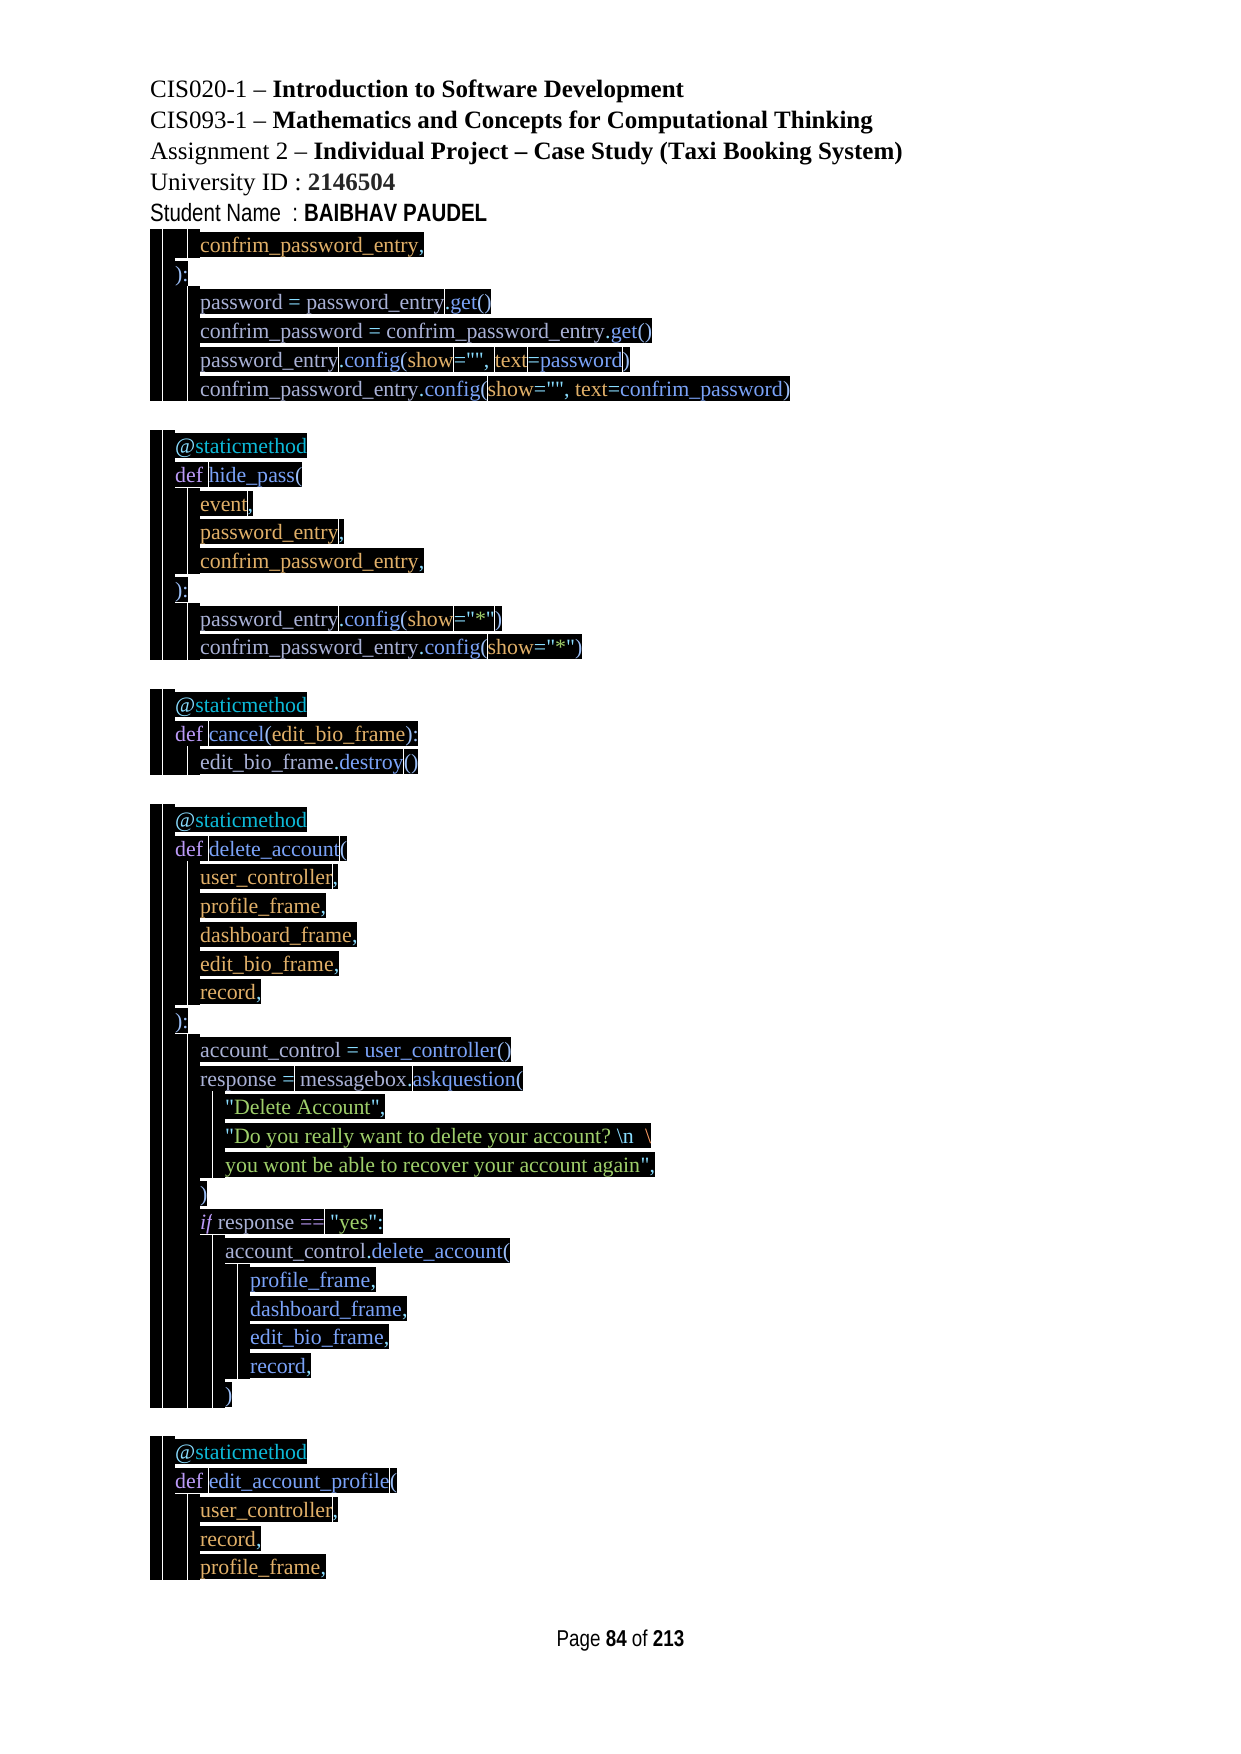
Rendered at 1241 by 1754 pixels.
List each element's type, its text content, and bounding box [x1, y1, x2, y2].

text def hide_pass( [175, 459, 1090, 488]
text profile_frame, [250, 1264, 1090, 1293]
text password_entry.config(show="", text=password) [200, 344, 1090, 373]
text @staticmethod [175, 430, 1090, 459]
text def delete_account( [175, 833, 1090, 861]
text "Delete Account", [225, 1091, 1090, 1120]
text edit_bio_frame, [250, 1321, 1090, 1350]
text record, [200, 1523, 1090, 1551]
text confrim_password_entry.config(show="", text=confrim_password) [200, 373, 1090, 401]
text edit_bio_frame, [200, 948, 1090, 976]
text you wont be able to recover your account again", [225, 1149, 1090, 1178]
text confrim_password_entry, [200, 229, 1090, 258]
text def edit_account_profile( [175, 1465, 1090, 1494]
text if response == "yes": [200, 1206, 1090, 1235]
text edit_bio_frame.destroy() [200, 746, 1090, 775]
text password = password_entry.get() [200, 286, 1090, 315]
text password_entry, [200, 516, 1090, 545]
text confrim_password_entry, [200, 545, 1090, 574]
text event, [200, 488, 1090, 516]
text @staticmethod [175, 689, 1090, 718]
text record, [200, 976, 1090, 1005]
text profile_frame, [200, 890, 1090, 919]
text ): [175, 574, 1090, 603]
text dashboard_frame, [200, 919, 1090, 948]
text confrim_password_entry.config(show="*") [200, 631, 1090, 660]
text def cancel(edit_bio_frame): [175, 718, 1090, 746]
text profile_frame, [200, 1551, 1090, 1580]
text ) [200, 1178, 1090, 1206]
text ): [175, 258, 1090, 286]
text account_control.delete_account( [225, 1235, 1090, 1264]
text user_controller, [200, 861, 1090, 890]
text password_entry.config(show="*") [200, 603, 1090, 631]
text ) [225, 1379, 1090, 1408]
text response = messagebox.askquestion( [200, 1063, 1090, 1091]
text confrim_password = confrim_password_entry.get() [200, 315, 1090, 344]
text dashboard_frame, [250, 1293, 1090, 1321]
text @staticmethod [175, 804, 1090, 833]
text user_controller, [200, 1494, 1090, 1523]
text record, [250, 1350, 1090, 1379]
text @staticmethod [175, 1436, 1090, 1465]
text ): [175, 1005, 1090, 1034]
text "Do you really want to delete your account? \n \ [225, 1120, 1090, 1149]
text account_control = user_controller() [200, 1034, 1090, 1063]
